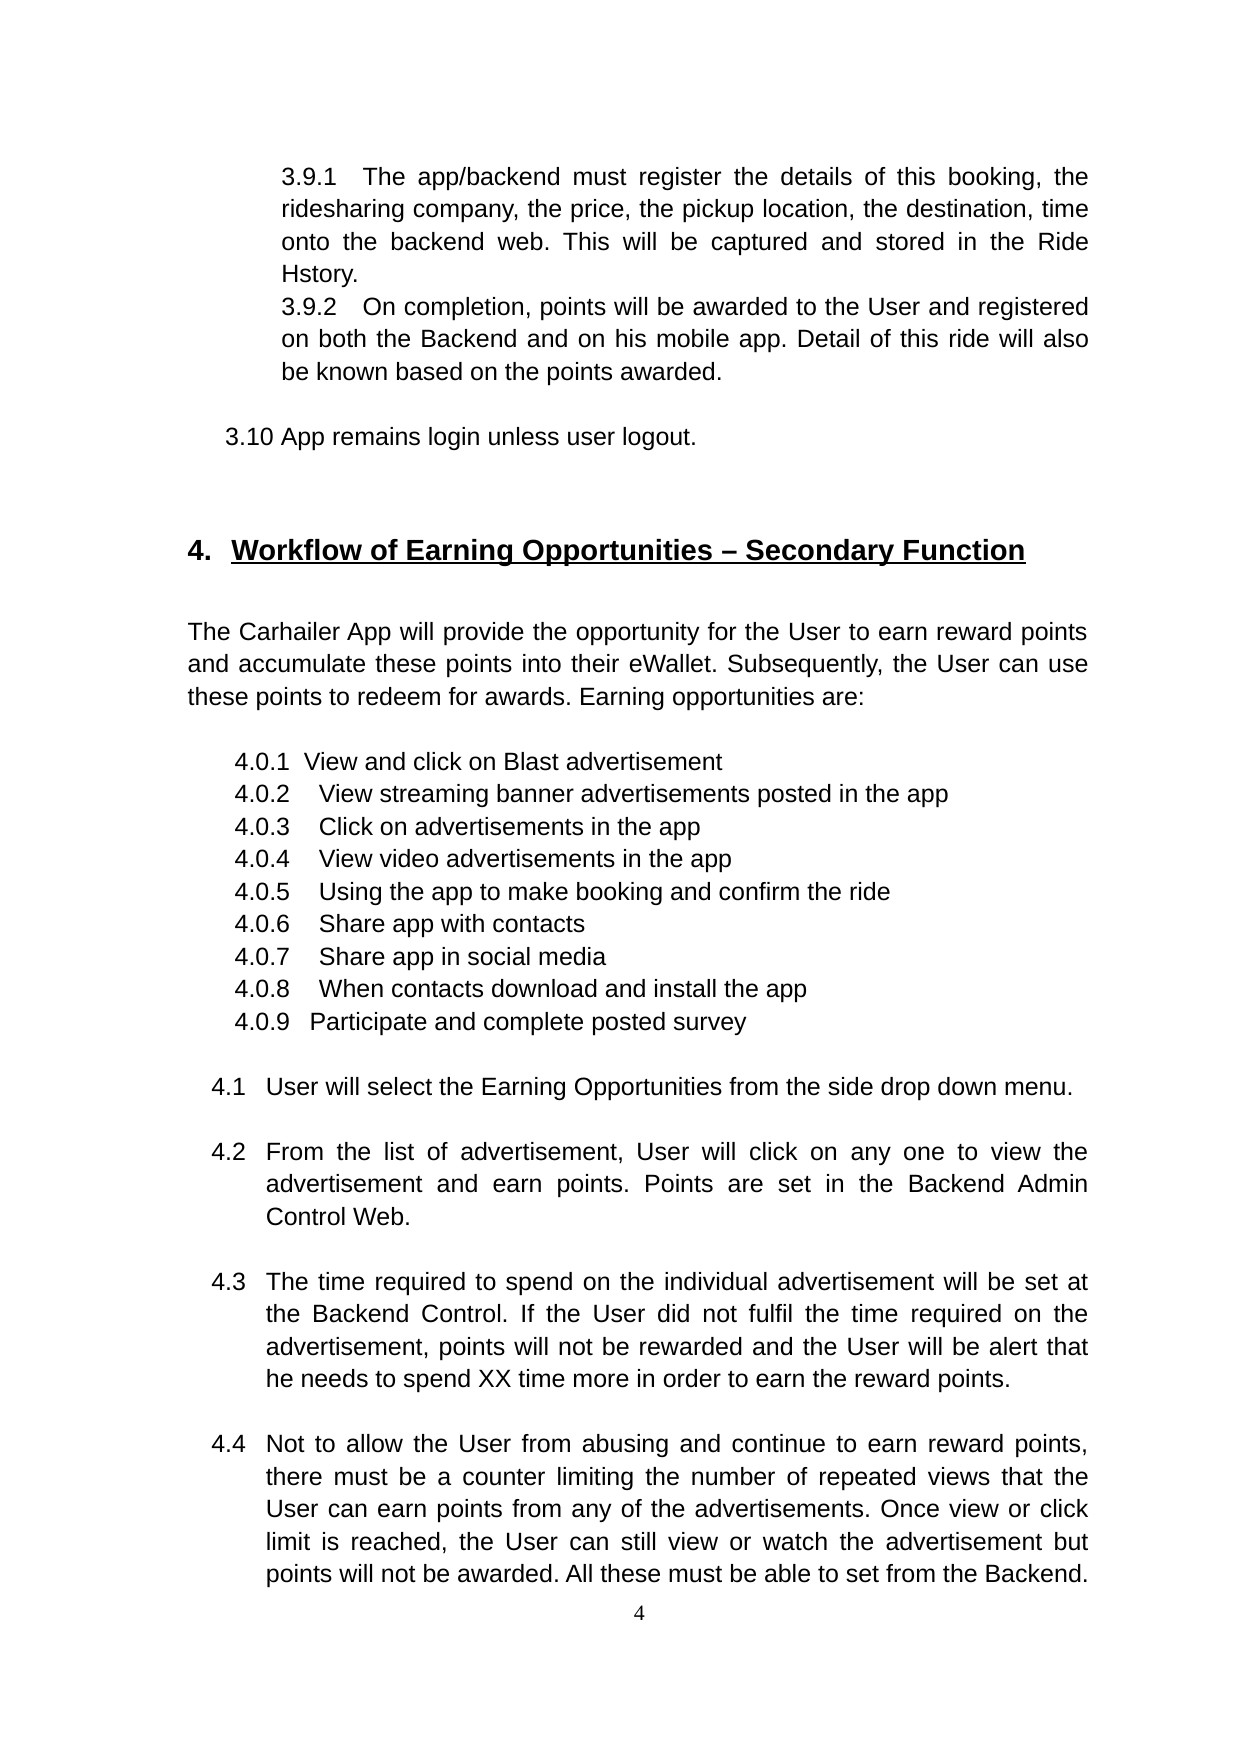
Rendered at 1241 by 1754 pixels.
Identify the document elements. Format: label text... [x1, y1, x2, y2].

list App remains login unless user logout. [225, 420, 1090, 452]
text 4.0.7 Share app in social media [234, 940, 1090, 972]
text The Carhailer App will provide the opportunity for the User to earn reward points and accumulate these points into their eWallet. Subsequently, the User can use these points to redeem for awards. Earning opportunities are: [187, 615, 1090, 712]
list Workflow of Earning Opportunities – Secondary Function [187, 517, 1090, 582]
text 4.0.2 View streaming banner advertisements posted in the app [234, 777, 1090, 810]
text 4.0.6 Share app with contacts [234, 907, 1090, 940]
list The time required to spend on the individual advertisement will be set at the Backend Control. If the User did not fulfil the time required on the advertisement, points will not be rewarded and the User will be alert that he needs to spend XX time more in order to earn the reward points. [211, 1265, 1090, 1395]
list Not to allow the User from abusing and continue to earn reward points, there must be a counter limiting the number of repeated views that the User can earn points from any of the advertisements. Once view or click limit is reached, the User can still view or watch the advertisement but points will not be awarded. All these must be able to set from the Backend. [211, 1427, 1090, 1590]
list User will select the Earning Opportunities from the side drop down menu. [211, 1070, 1090, 1102]
list From the list of advertisement, User will click on any one to view the advertisement and earn points. Points are set in the Backend Admin Control Web. [211, 1135, 1090, 1232]
list On completion, points will be awarded to the User and registered on both the Backend and on his mobile app. Detail of this ride will also be known based on the points awarded. [281, 290, 1090, 387]
text 4.0.1 View and click on Blast advertisement [234, 745, 1090, 777]
text 4.0.8 When contacts download and install the app [234, 972, 1090, 1005]
text 4.0.3 Click on advertisements in the app [234, 810, 1090, 842]
text 4.0.4 View video advertisements in the app [234, 842, 1090, 875]
list The app/backend must register the details of this booking, the ridesharing company, the price, the pickup location, the destination, time onto the backend web. This will be captured and stored in the Ride Hstory. [281, 160, 1090, 290]
text 4.0.5 Using the app to make booking and confirm the ride [234, 875, 1090, 907]
list Participate and complete posted survey [234, 1005, 1090, 1037]
